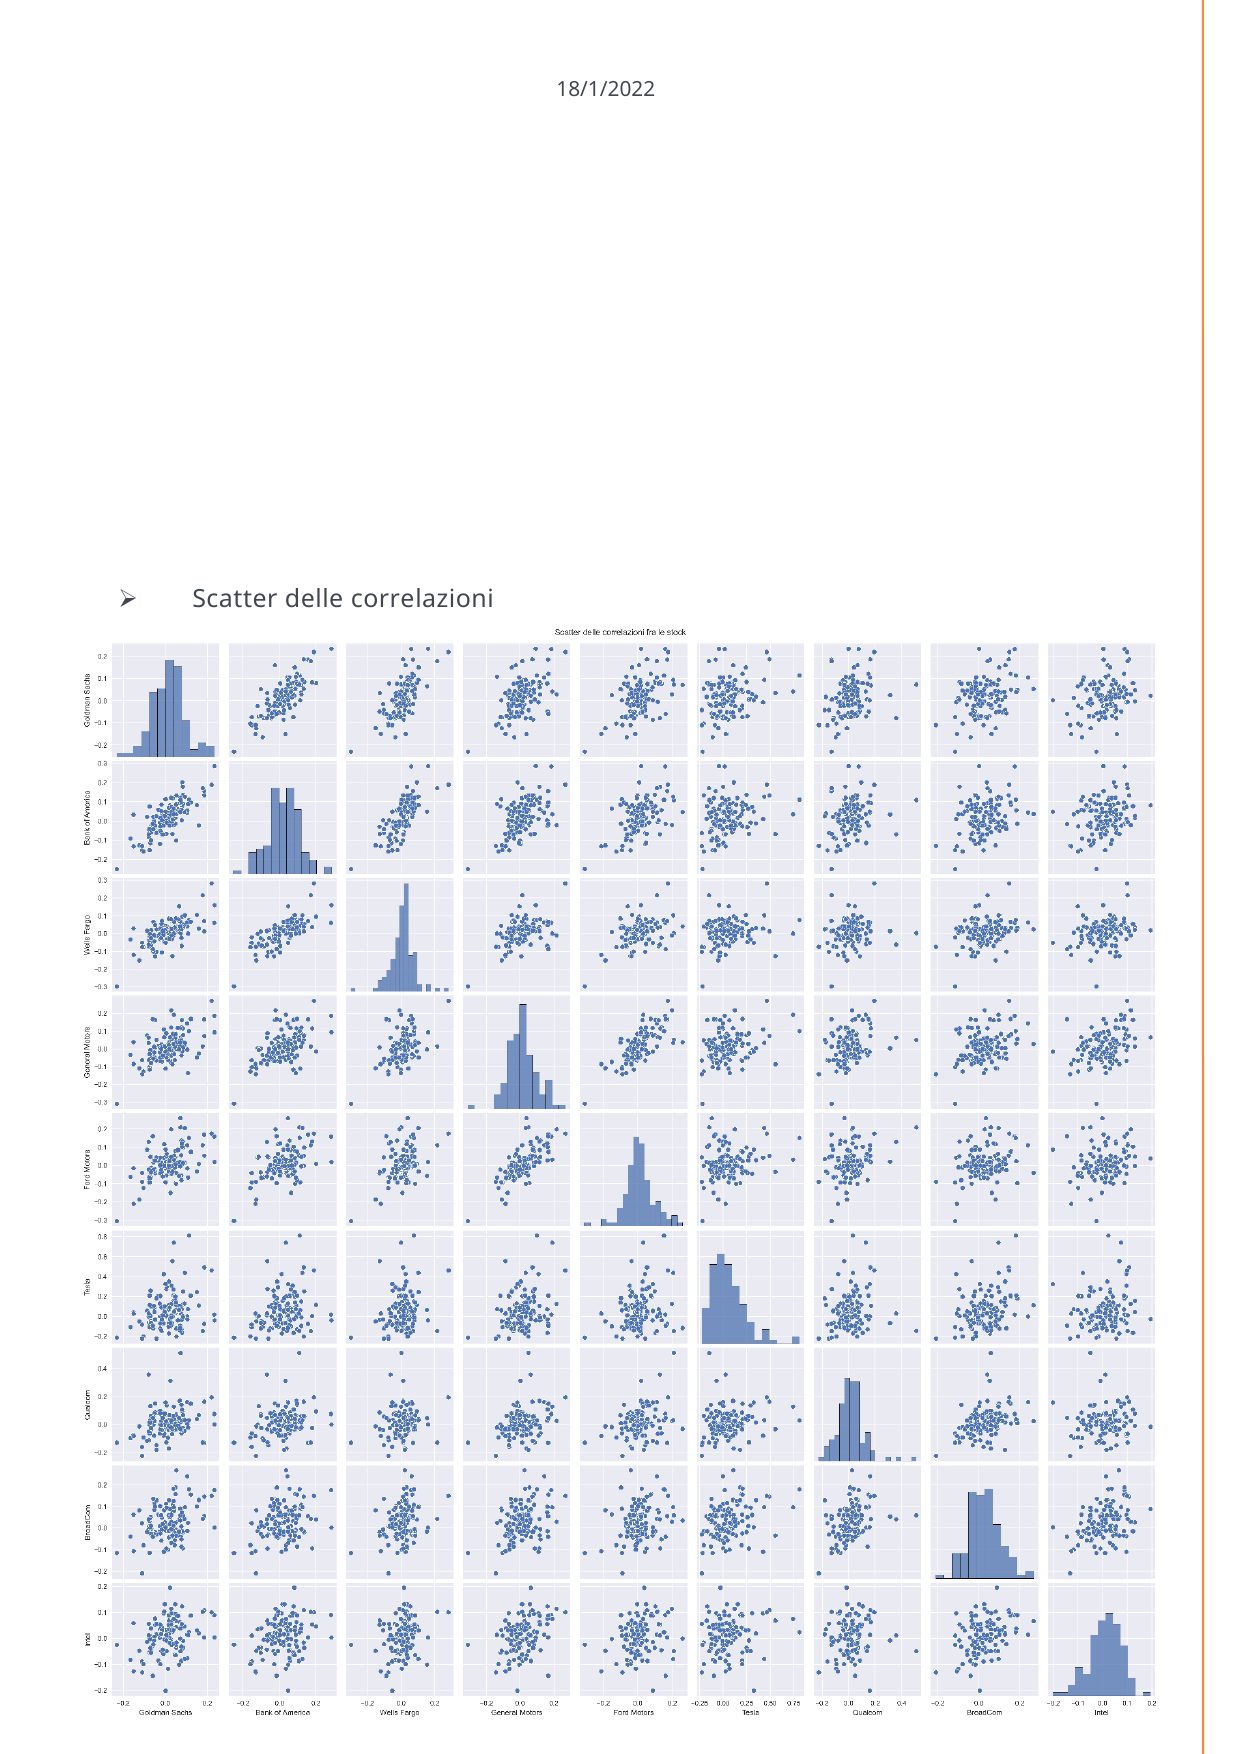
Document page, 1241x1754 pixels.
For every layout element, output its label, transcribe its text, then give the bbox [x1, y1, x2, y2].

subtitle Scatter delle correlazioni [118, 581, 1122, 614]
picture [79, 624, 1161, 1721]
